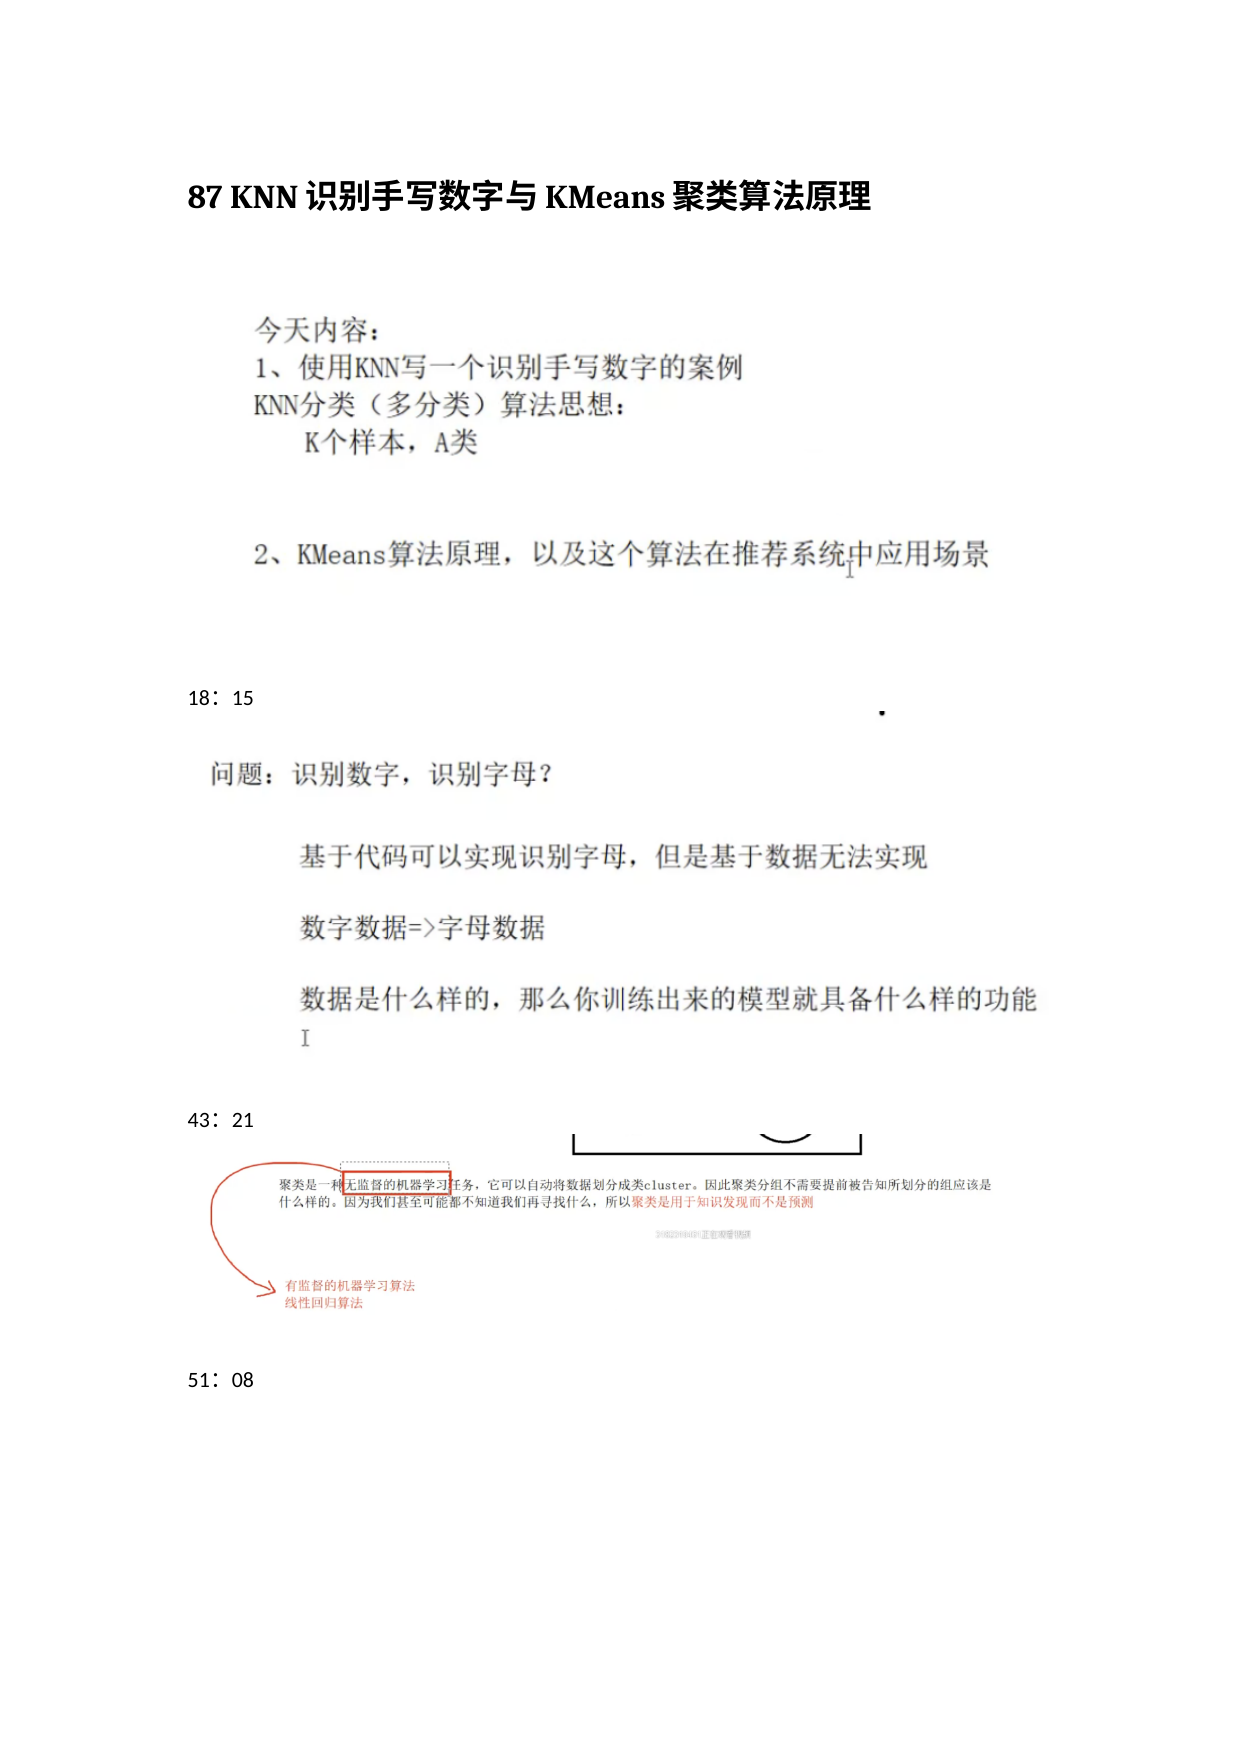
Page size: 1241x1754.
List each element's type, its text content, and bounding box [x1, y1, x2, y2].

text 51：08 [187, 1362, 1053, 1394]
picture [187, 711, 1053, 1076]
text 43：21 [187, 1102, 1053, 1134]
subtitle 87 KNN识别手写数字与KMeans聚类算法原理 [187, 162, 1053, 227]
text 18：15 [187, 679, 1053, 711]
picture [187, 289, 1053, 649]
picture [187, 1134, 1053, 1349]
